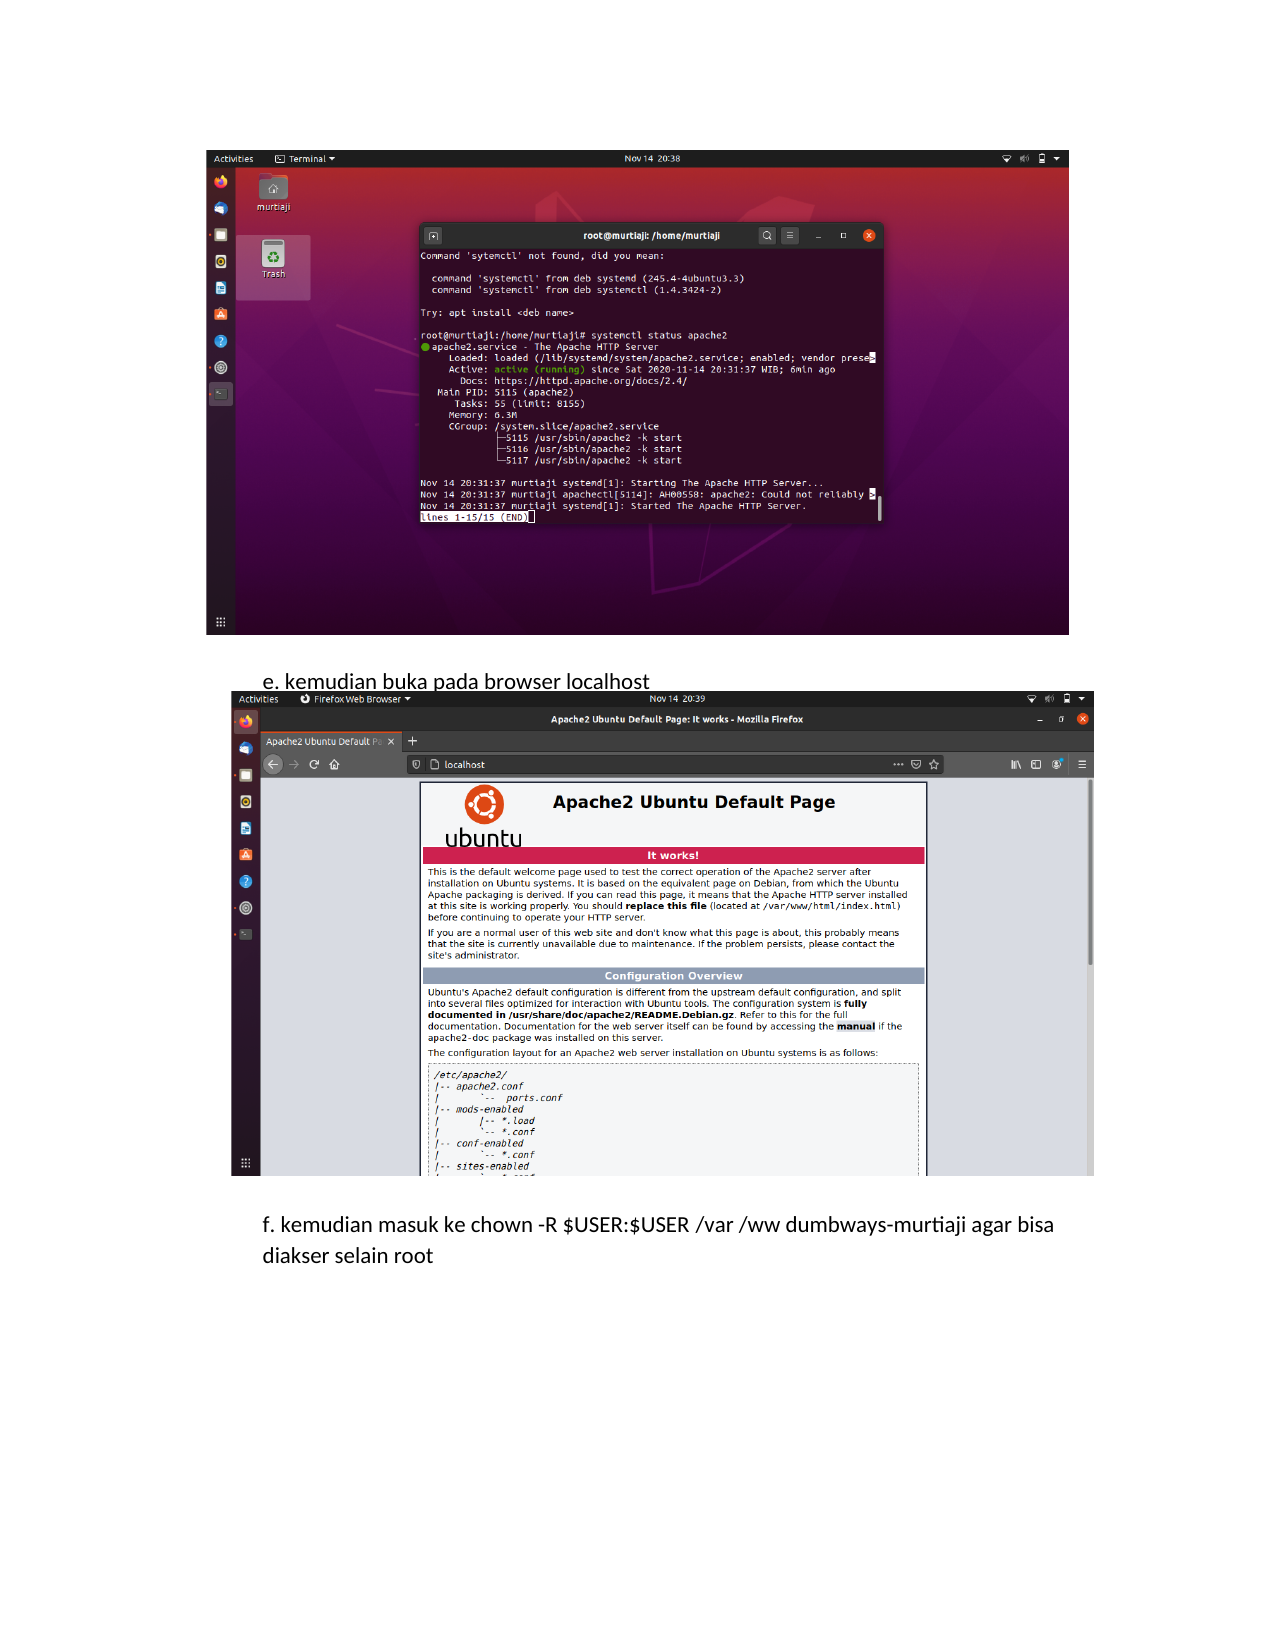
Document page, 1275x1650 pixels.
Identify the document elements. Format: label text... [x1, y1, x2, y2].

picture [231, 691, 1094, 1176]
picture [206, 150, 1069, 635]
list f. kemudian masuk ke chown -R $USER:$USER /var /ww dumbways-murtiaji agar bisa diakser selain root [262, 1211, 1125, 1269]
list e. kemudian buka pada browser localhost [262, 667, 1125, 695]
